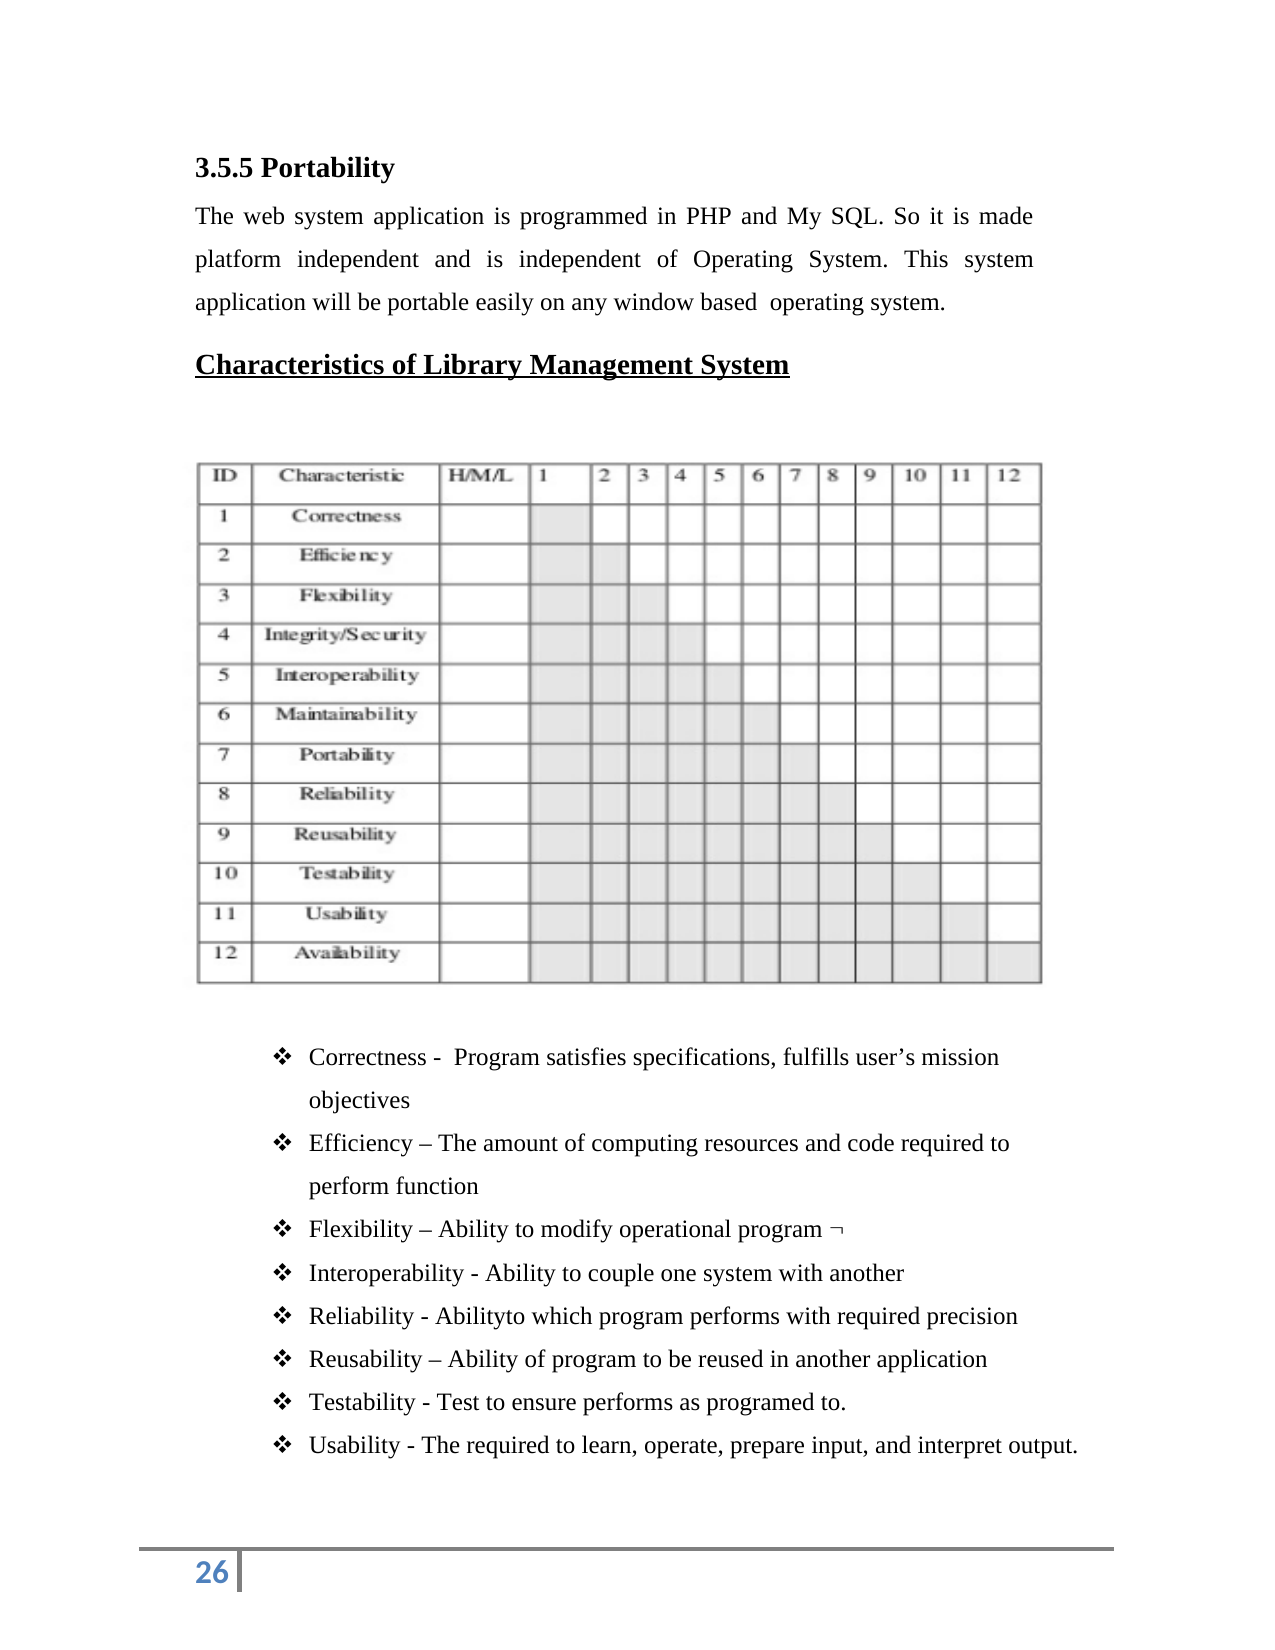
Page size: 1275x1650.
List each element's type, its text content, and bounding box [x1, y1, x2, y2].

list Reliability - Abilityto which program performs with required precision [271, 1301, 1095, 1329]
list Testability - Test to ensure performs as programed to. [271, 1387, 1095, 1416]
list Flexibility – Ability to modify operational program [271, 1214, 1095, 1243]
subtitle 3.5.5 Portability [195, 150, 1125, 183]
list Usability - The required to learn, operate, prepare input, and interpret output. [271, 1430, 1095, 1459]
picture [139, 425, 1093, 1011]
list Efficiency – The amount of computing resources and code required to perform function [271, 1128, 1095, 1200]
text The web system application is programmed in PHP and My SQL. So it is made platform independent and is independent of Operating System. This system application will be portable easily on any window based operating system. [195, 201, 1035, 316]
list Interoperability - Ability to couple one system with another [271, 1258, 1095, 1286]
list Characteristics of Library Management System [195, 347, 1095, 381]
list Reusability – Ability of program to be reused in another application [271, 1344, 1095, 1373]
